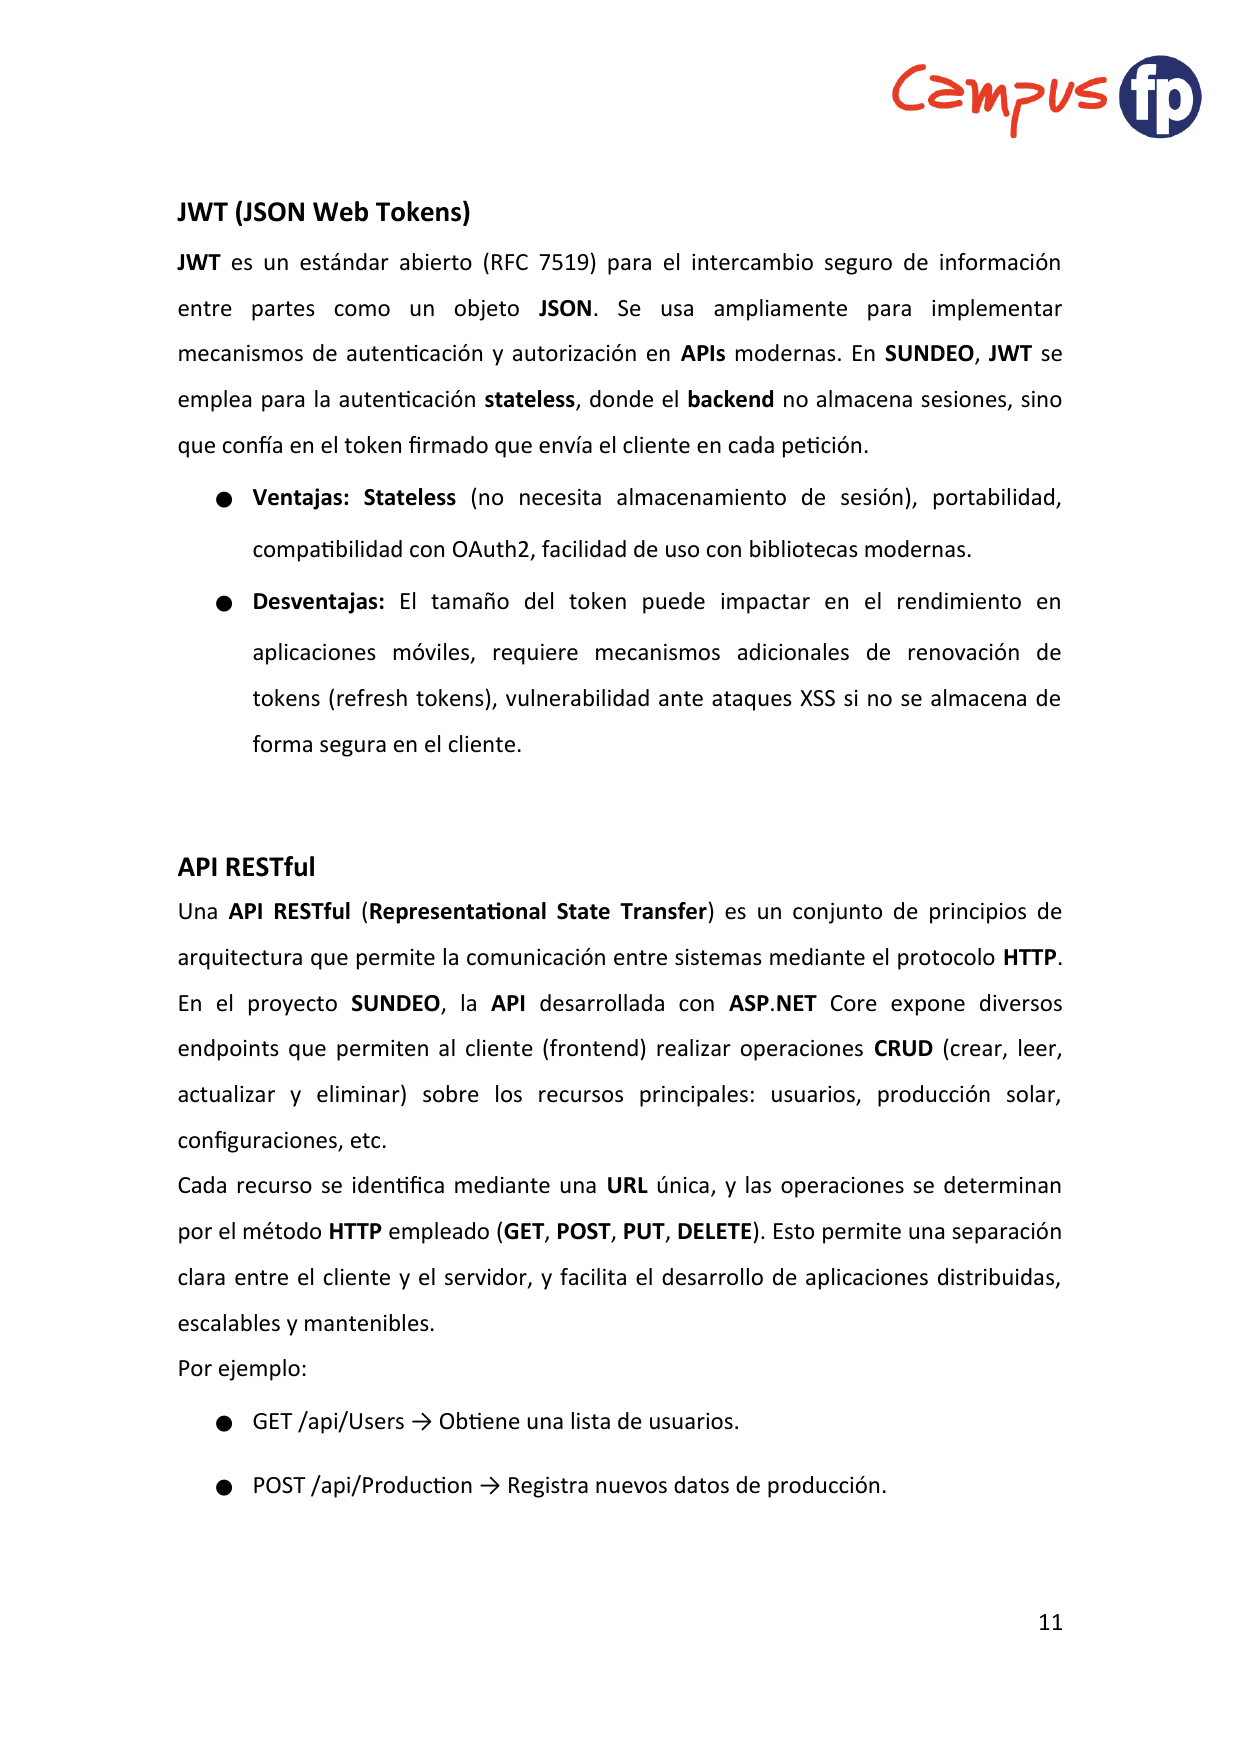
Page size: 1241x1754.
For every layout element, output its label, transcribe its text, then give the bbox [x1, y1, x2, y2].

text JWT es un estándar abierto (RFC 7519) para el intercambio seguro de información entre partes como un objeto JSON. Se usa ampliamente para implementar mecanismos de autenticación y autorización en APIs modernas. En SUNDEO, JWT se emplea para la autenticación stateless, donde el backend no almacena sesiones, sino que confía en el token firmado que envía el cliente en cada petición. [177, 246, 1063, 459]
list GET /api/Users → Obtiene una lista de usuarios. [215, 1398, 1063, 1441]
list Desventajas: El tamaño del token puede impactar en el rendimiento en aplicaciones móviles, requiere mecanismos adicionales de renovación de tokens (refresh tokens), vulnerabilidad ante ataques XSS si no se almacena de forma segura en el cliente. [215, 578, 1063, 758]
subtitle JWT (JSON Web Tokens) [177, 193, 1063, 228]
text Cada recurso se identifica mediante una URL única, y las operaciones se determinan por el método HTTP empleado (GET, POST, PUT, DELETE). Esto permite una separación clara entre el cliente y el servidor, y facilita el desarrollo de aplicaciones distribuidas, escalables y mantenibles. [177, 1169, 1063, 1337]
list Ventajas: Stateless (no necesita almacenamiento de sesión), portabilidad, compatibilidad con OAuth2, facilidad de uso con bibliotecas modernas. [215, 475, 1063, 563]
picture [880, 25, 1215, 168]
list POST /api/Production → Registra nuevos datos de producción. [215, 1462, 1063, 1505]
subtitle API RESTful [177, 848, 1063, 884]
text Por ejemplo: [177, 1352, 1063, 1383]
text Una API RESTful (Representational State Transfer) es un conjunto de principios de arquitectura que permite la comunicación entre sistemas mediante el protocolo HTTP. En el proyecto SUNDEO, la API desarrollada con ASP.NET Core expone diversos endpoints que permiten al cliente (frontend) realizar operaciones CRUD (crear, leer, actualizar y eliminar) sobre los recursos principales: usuarios, producción solar, configuraciones, etc. [177, 895, 1063, 1154]
